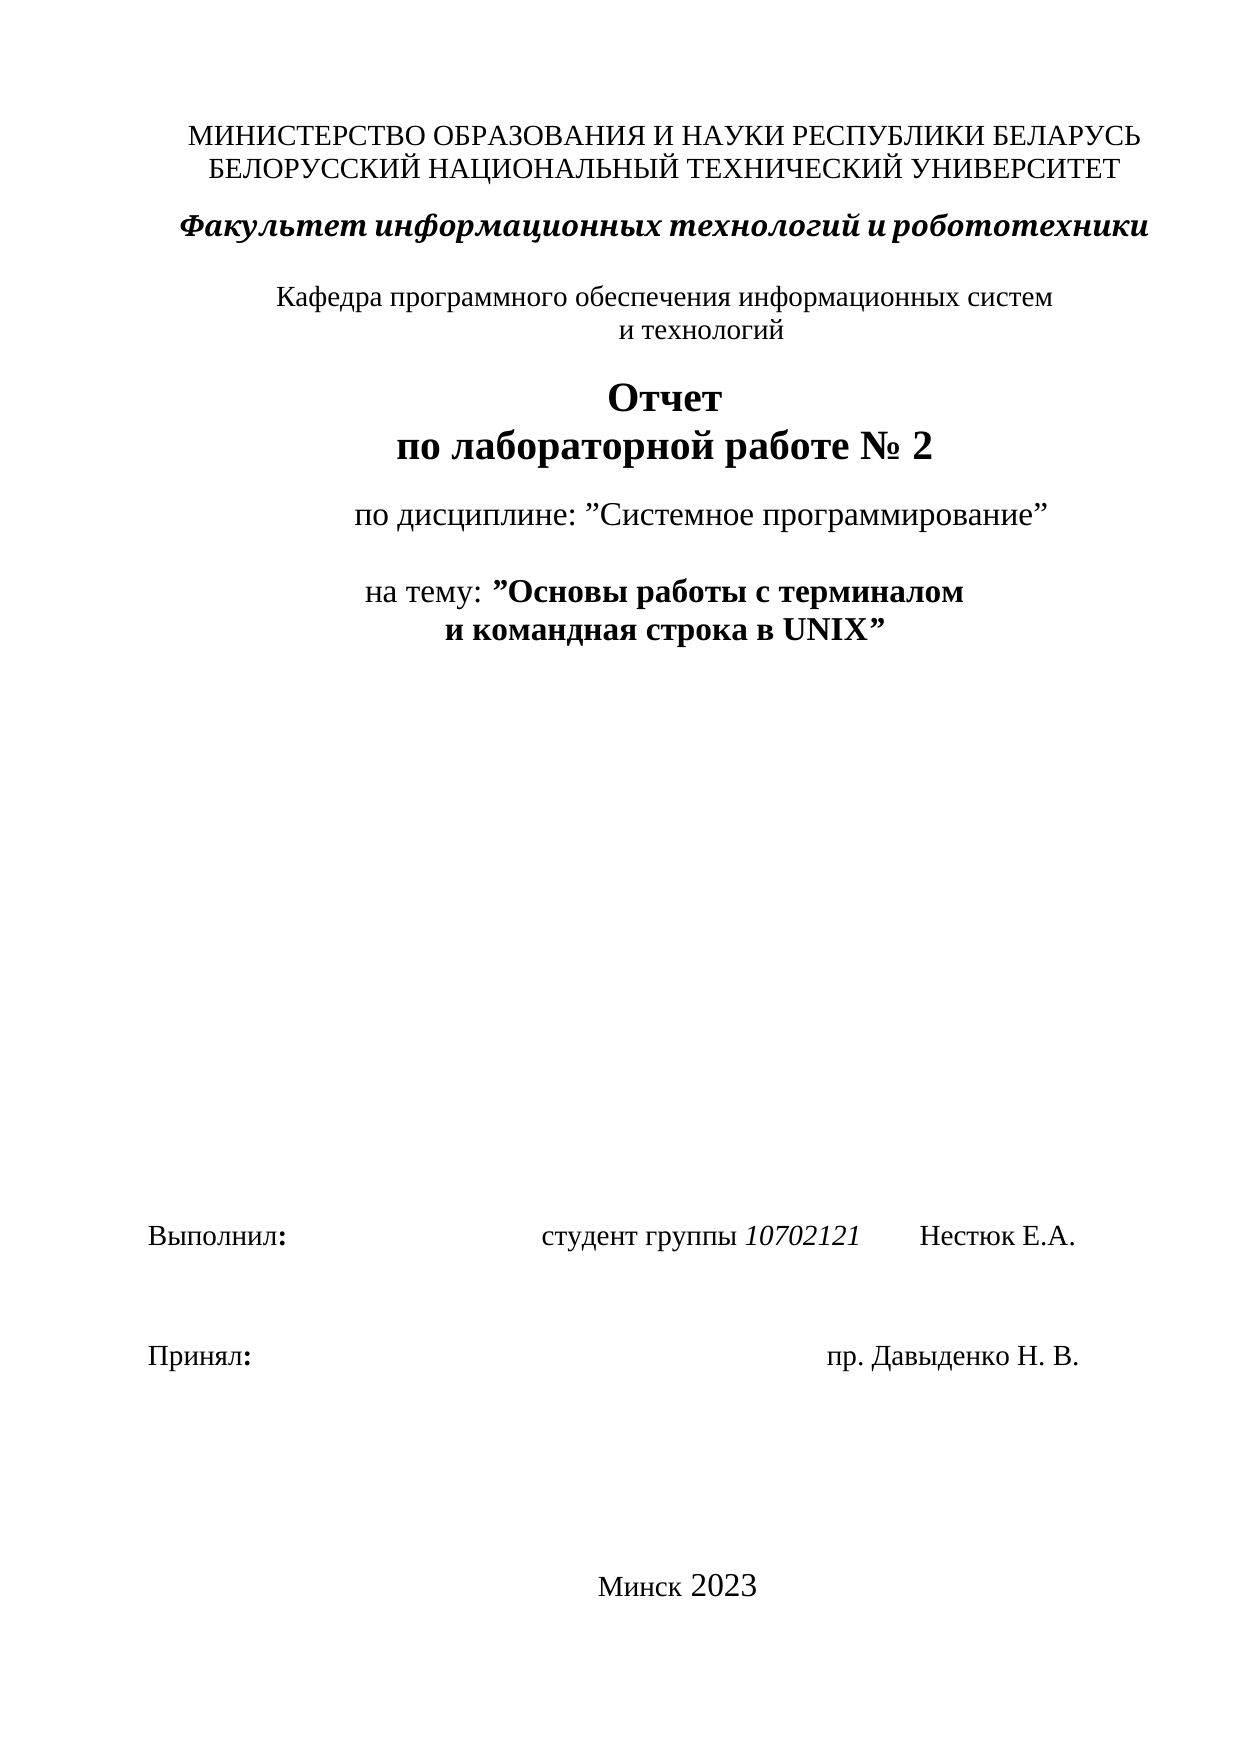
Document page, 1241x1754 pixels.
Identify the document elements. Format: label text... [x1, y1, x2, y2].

subtitle Факультет информационных технологий и робототехники [148, 210, 1181, 244]
text БЕЛОРУССКИЙ НАЦИОНАЛЬНЫЙ ТЕХНИЧЕСКИЙ УНИВЕРСИТЕТ [148, 152, 1181, 185]
text Отчет [148, 372, 1181, 420]
text Принял: пр. Давыденко Н. В. [148, 1338, 1181, 1371]
text Выполнил: студент группы 10702121 Нестюк Е.А. [148, 1218, 1181, 1251]
text и командная строка в UNIX” [148, 609, 1181, 648]
text Минск 2023 [523, 1565, 1181, 1604]
text Кафедра программного обеспечения информационных систем [148, 279, 1181, 312]
text по дисциплине: ”Системное программирование” [148, 494, 1240, 533]
text по лабораторной работе № 2 [148, 420, 1181, 468]
text на тему: ”Основы работы с терминалом [148, 571, 1181, 609]
text МИНИСТЕРСТВО ОБРАЗОВАНИЯ И НАУКИ РЕСПУБЛИКИ БЕЛАРУСЬ [148, 118, 1181, 152]
text и технологий [148, 312, 1181, 346]
